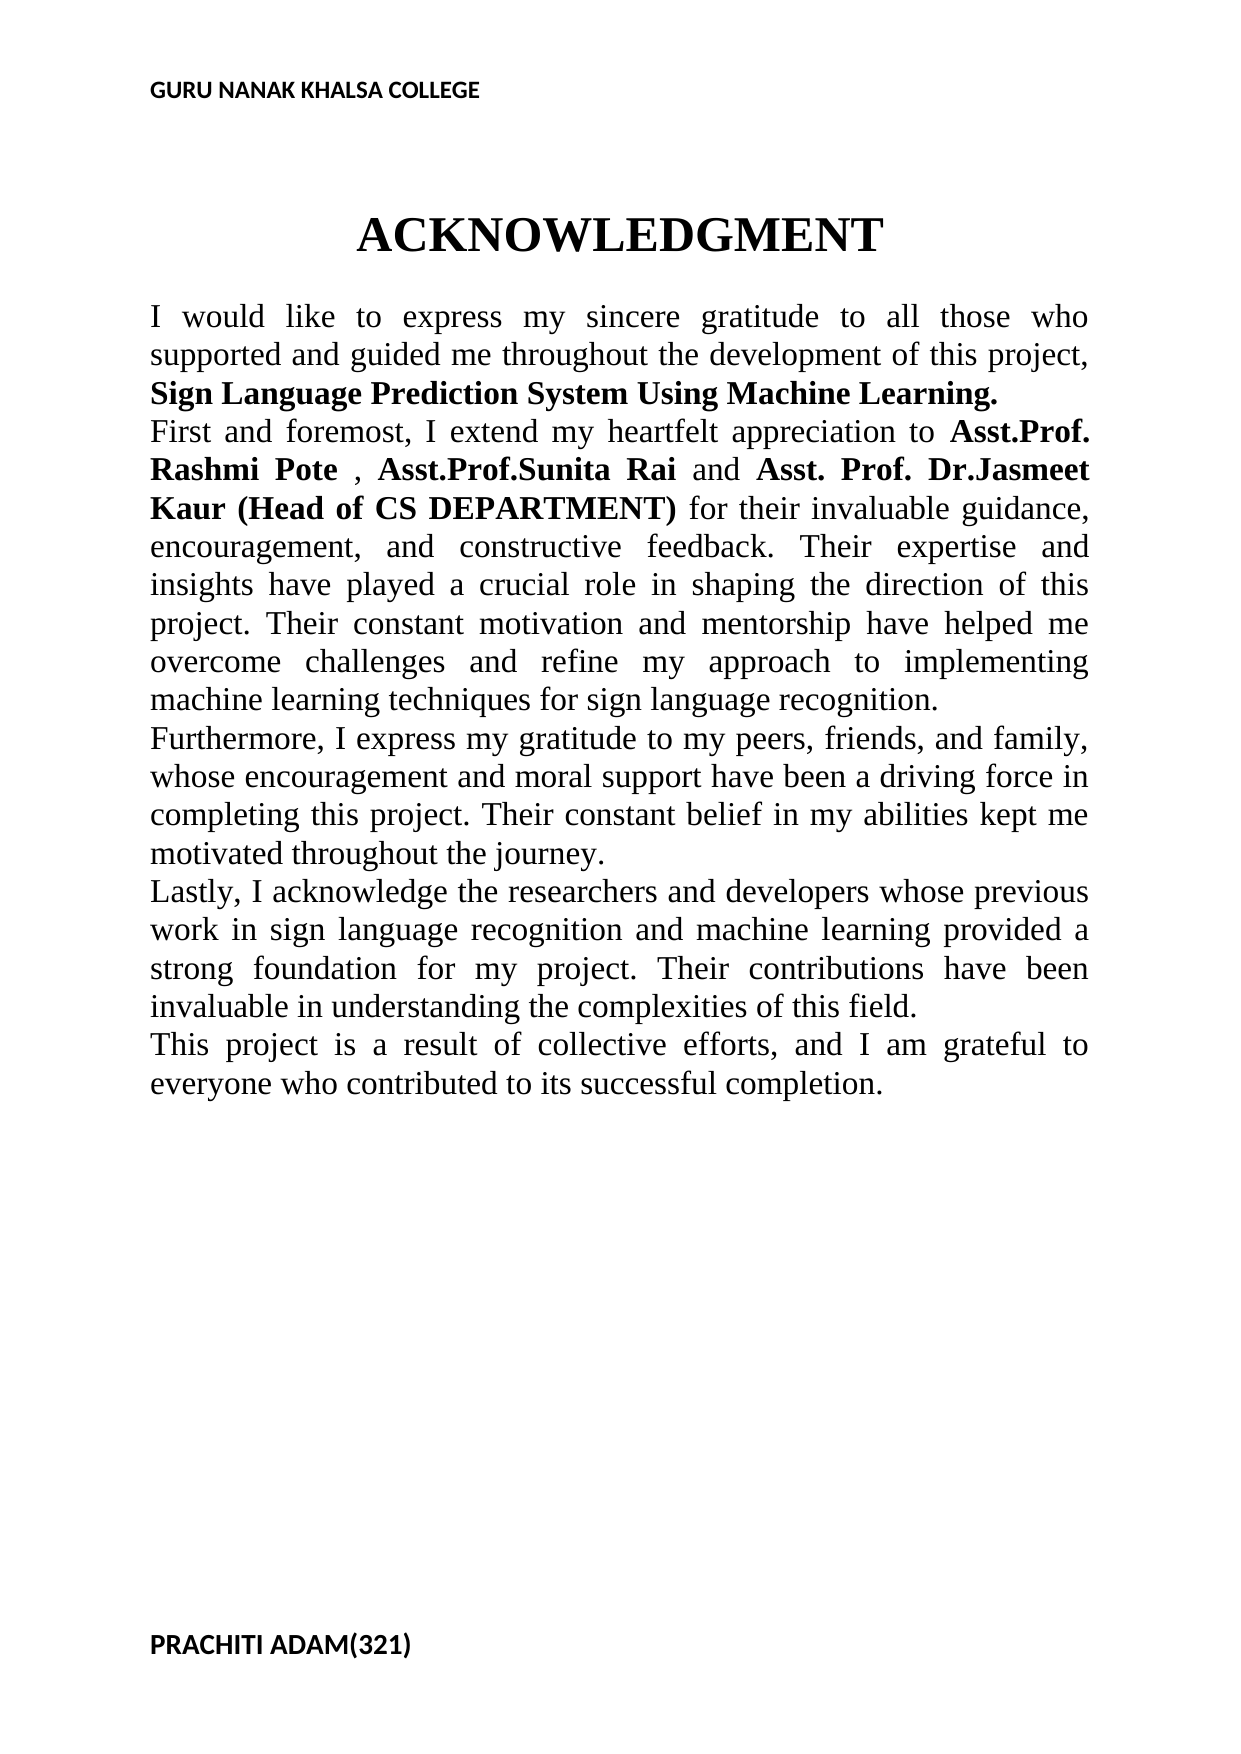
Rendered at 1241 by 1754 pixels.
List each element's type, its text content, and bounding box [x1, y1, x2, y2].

text I would like to express my sincere gratitude to all those who supported and guided me throughout the development of this project, Sign Language Prediction System Using Machine Learning. [150, 296, 1090, 411]
text Furthermore, I express my gratitude to my peers, friends, and family, whose encouragement and moral support have been a driving force in completing this project. Their constant belief in my abilities kept me motivated throughout the journey. [150, 718, 1090, 871]
text ACKNOWLEDGMENT [150, 205, 1090, 263]
text Lastly, I acknowledge the researchers and developers whose previous work in sign language recognition and machine learning provided a strong foundation for my project. Their contributions have been invaluable in understanding the complexities of this field. [150, 871, 1090, 1025]
text First and foremost, I extend my heartfelt appreciation to Asst.Prof. Rashmi Pote , Asst.Prof.Sunita Rai and Asst. Prof. Dr.Jasmeet Kaur (Head of CS DEPARTMENT) for their invaluable guidance, encouragement, and constructive feedback. Their expertise and insights have played a crucial role in shaping the direction of this project. Their constant motivation and mentorship have helped me overcome challenges and refine my approach to implementing machine learning techniques for sign language recognition. [150, 411, 1090, 718]
text This project is a result of collective efforts, and I am grateful to everyone who contributed to its successful completion. [150, 1025, 1090, 1101]
